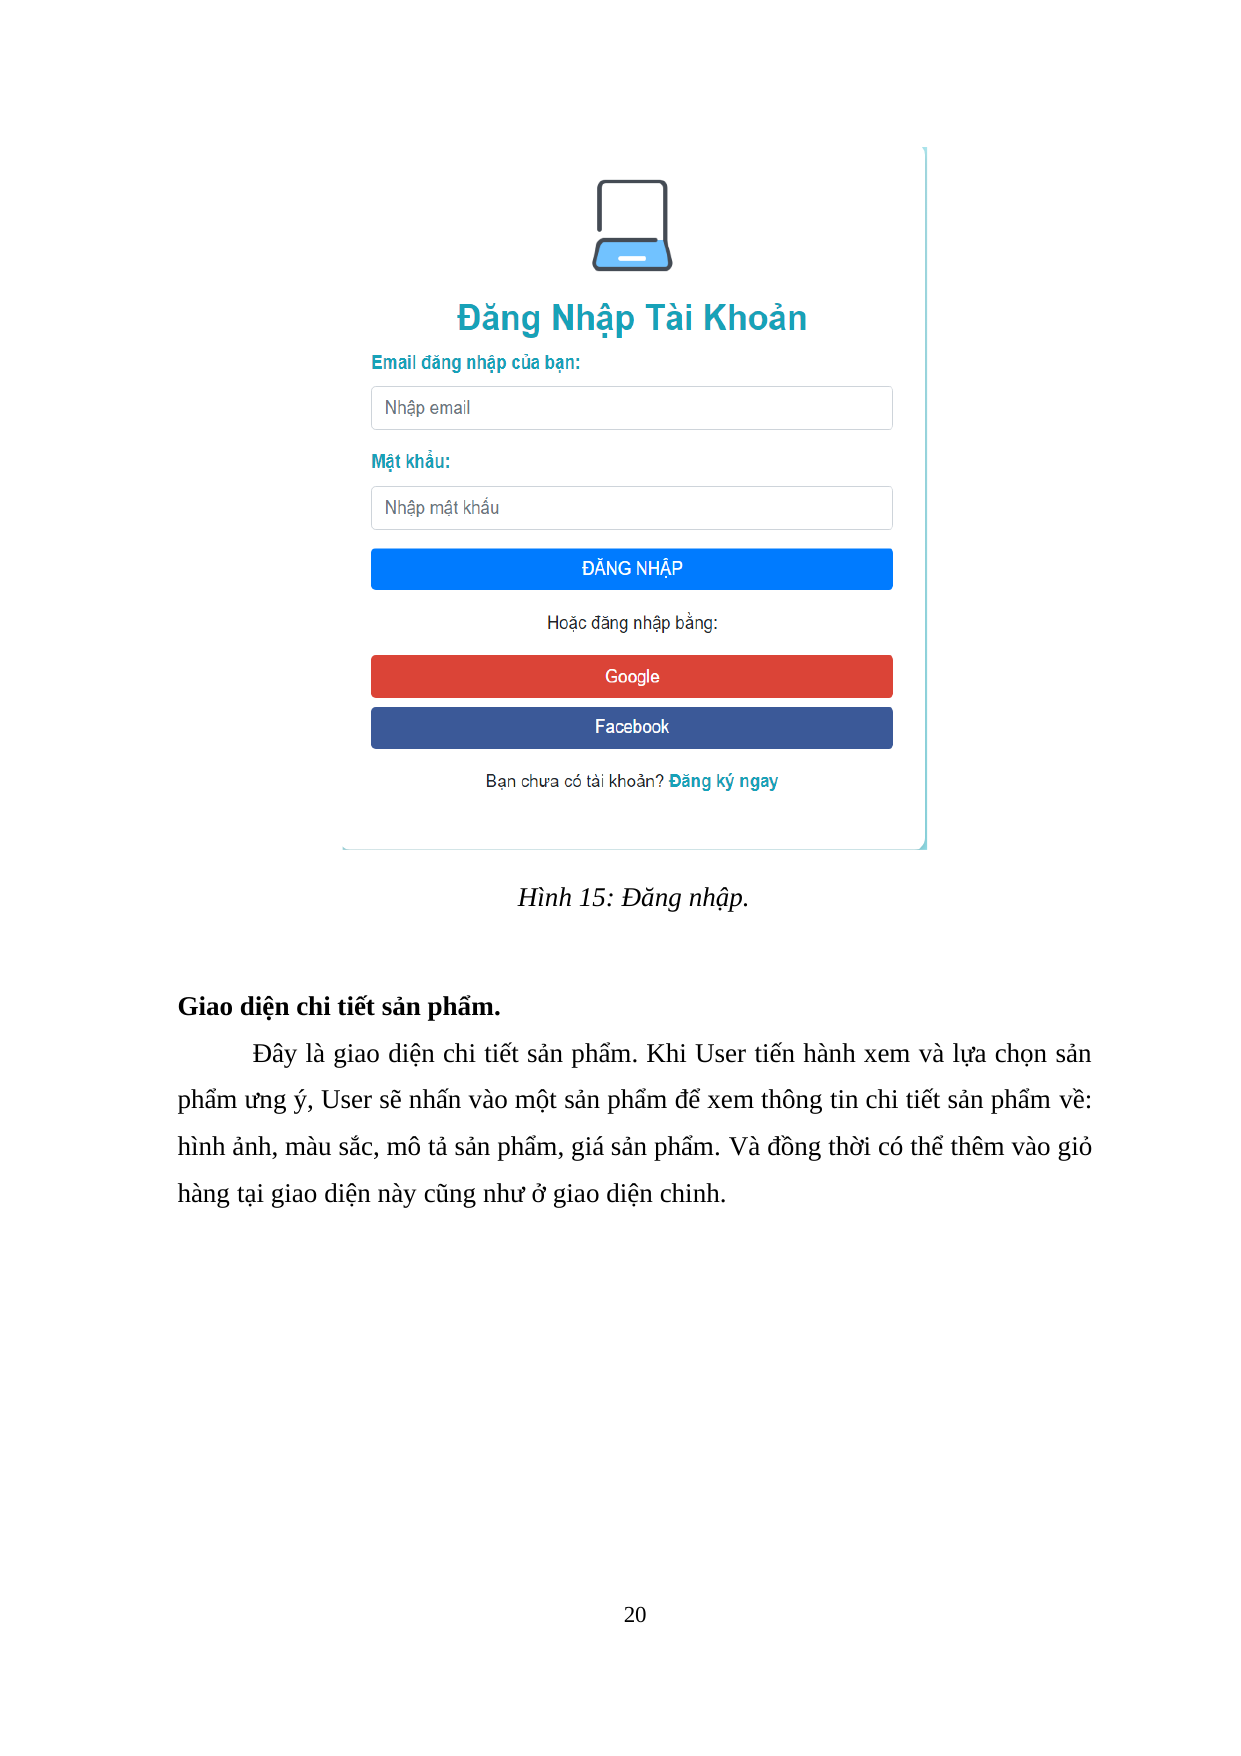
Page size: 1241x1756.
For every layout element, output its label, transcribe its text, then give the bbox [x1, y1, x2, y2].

text Hình 15: Đăng nhập. [177, 881, 1092, 912]
text Đây là giao diện chi tiết sản phẩm. Khi User tiến hành xem và lựa chọn sản phẩm ưng ý, User sẽ nhấn vào một sản phẩm để xem thông tin chi tiết sản phẩm về: hình ảnh, màu sắc, mô tả sản phẩm, giá sản phẩm. Và đồng thời có thể thêm vào giỏ hàng tại giao diện này cũng như ở giao diện chinh. [177, 1037, 1092, 1208]
text Giao diện chi tiết sản phẩm. [177, 990, 1092, 1021]
picture [342, 147, 928, 850]
